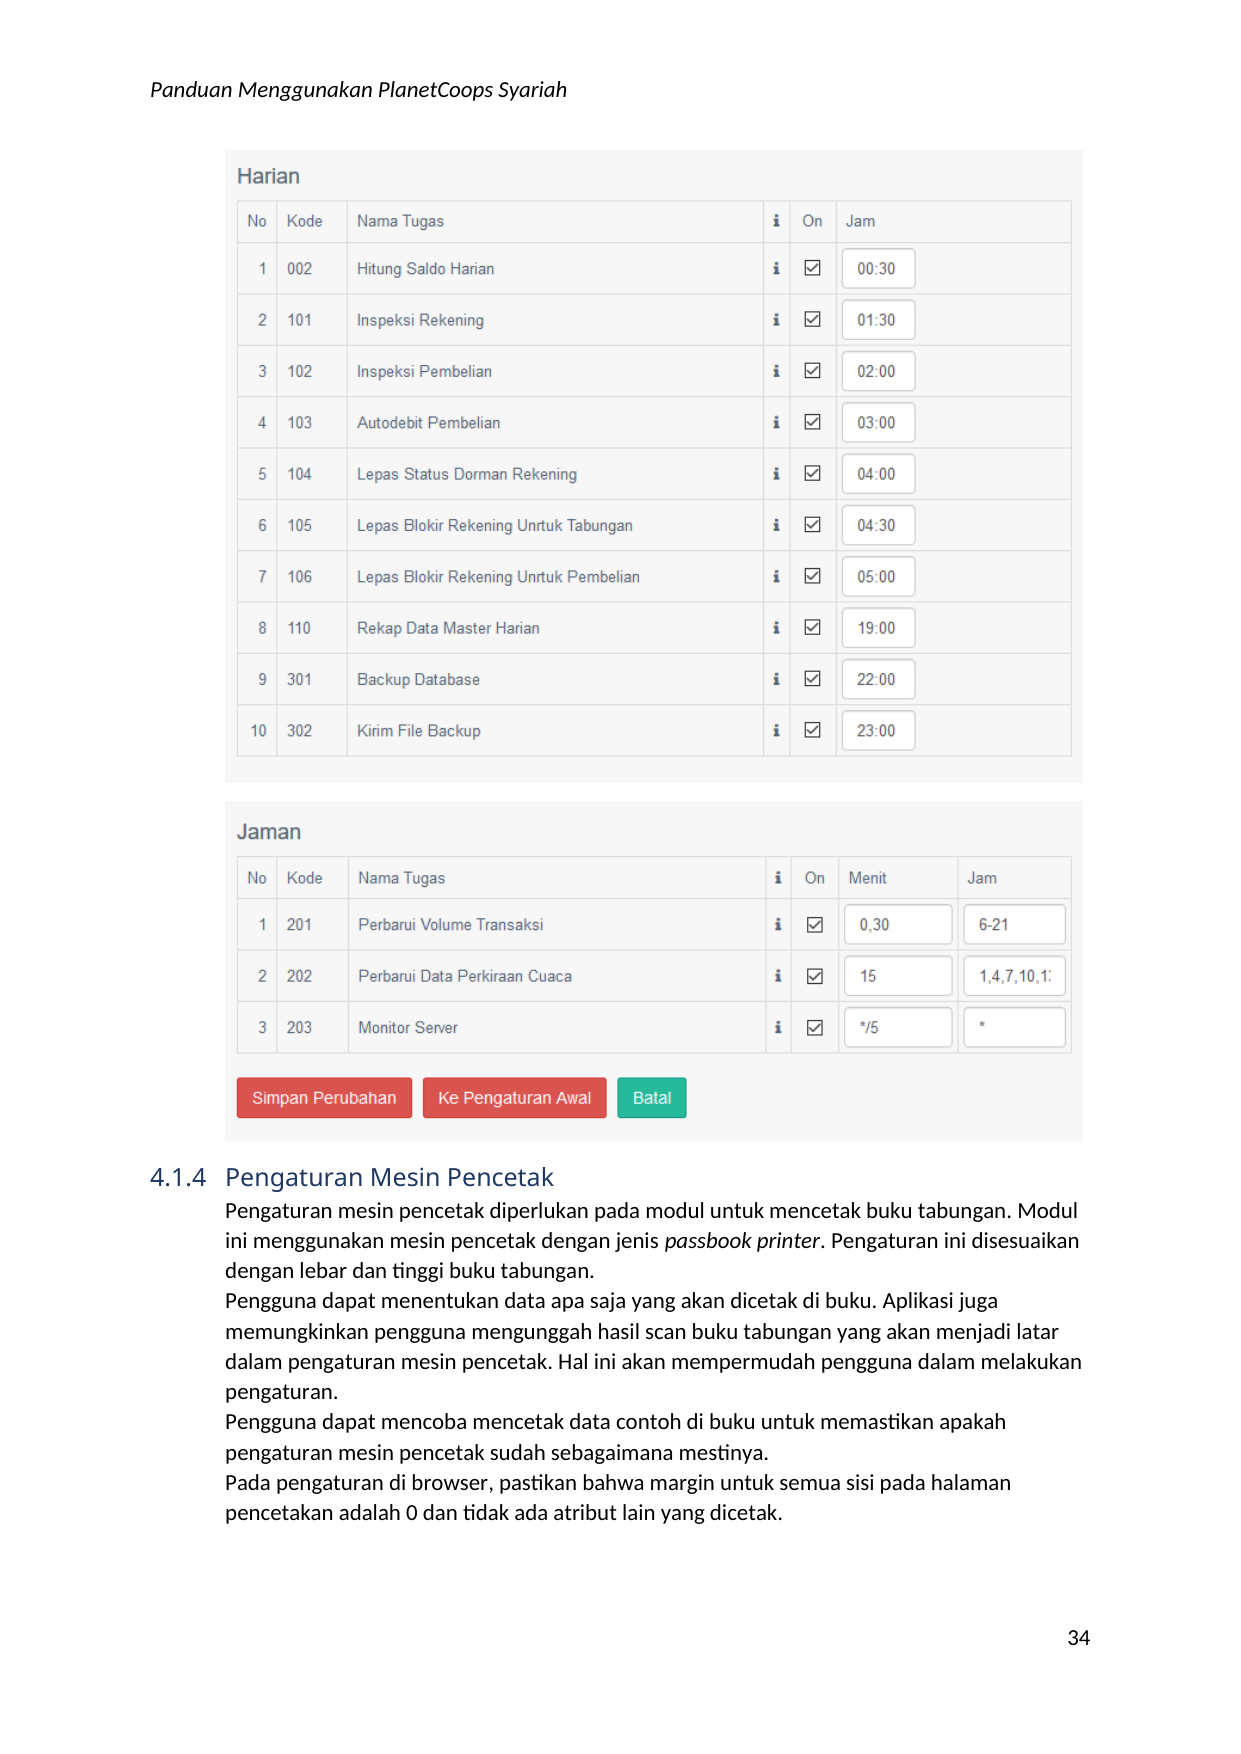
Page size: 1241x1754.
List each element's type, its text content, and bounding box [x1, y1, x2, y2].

picture [225, 801, 1084, 1141]
subtitle Pengaturan Mesin Pencetak [150, 1159, 1090, 1193]
list Pengaturan mesin pencetak diperlukan pada modul untuk mencetak buku tabungan. Modul ini menggunakan mesin pencetak dengan jenis passbook printer. Pengaturan ini disesuaikan dengan lebar dan tinggi buku tabungan. [225, 1196, 1090, 1284]
list Pada pengaturan di browser, pastikan bahwa margin untuk semua sisi pada halaman pencetakan adalah 0 dan tidak ada atribut lain yang dicetak. [225, 1468, 1090, 1526]
picture [225, 150, 1084, 783]
list Pengguna dapat mencoba mencetak data contoh di buku untuk memastikan apakah pengaturan mesin pencetak sudah sebagaimana mestinya. [225, 1407, 1090, 1466]
list Pengguna dapat menentukan data apa saja yang akan dicetak di buku. Aplikasi juga memungkinkan pengguna mengunggah hasil scan buku tabungan yang akan menjadi latar dalam pengaturan mesin pencetak. Hal ini akan mempermudah pengguna dalam melakukan pengaturan. [225, 1287, 1090, 1405]
